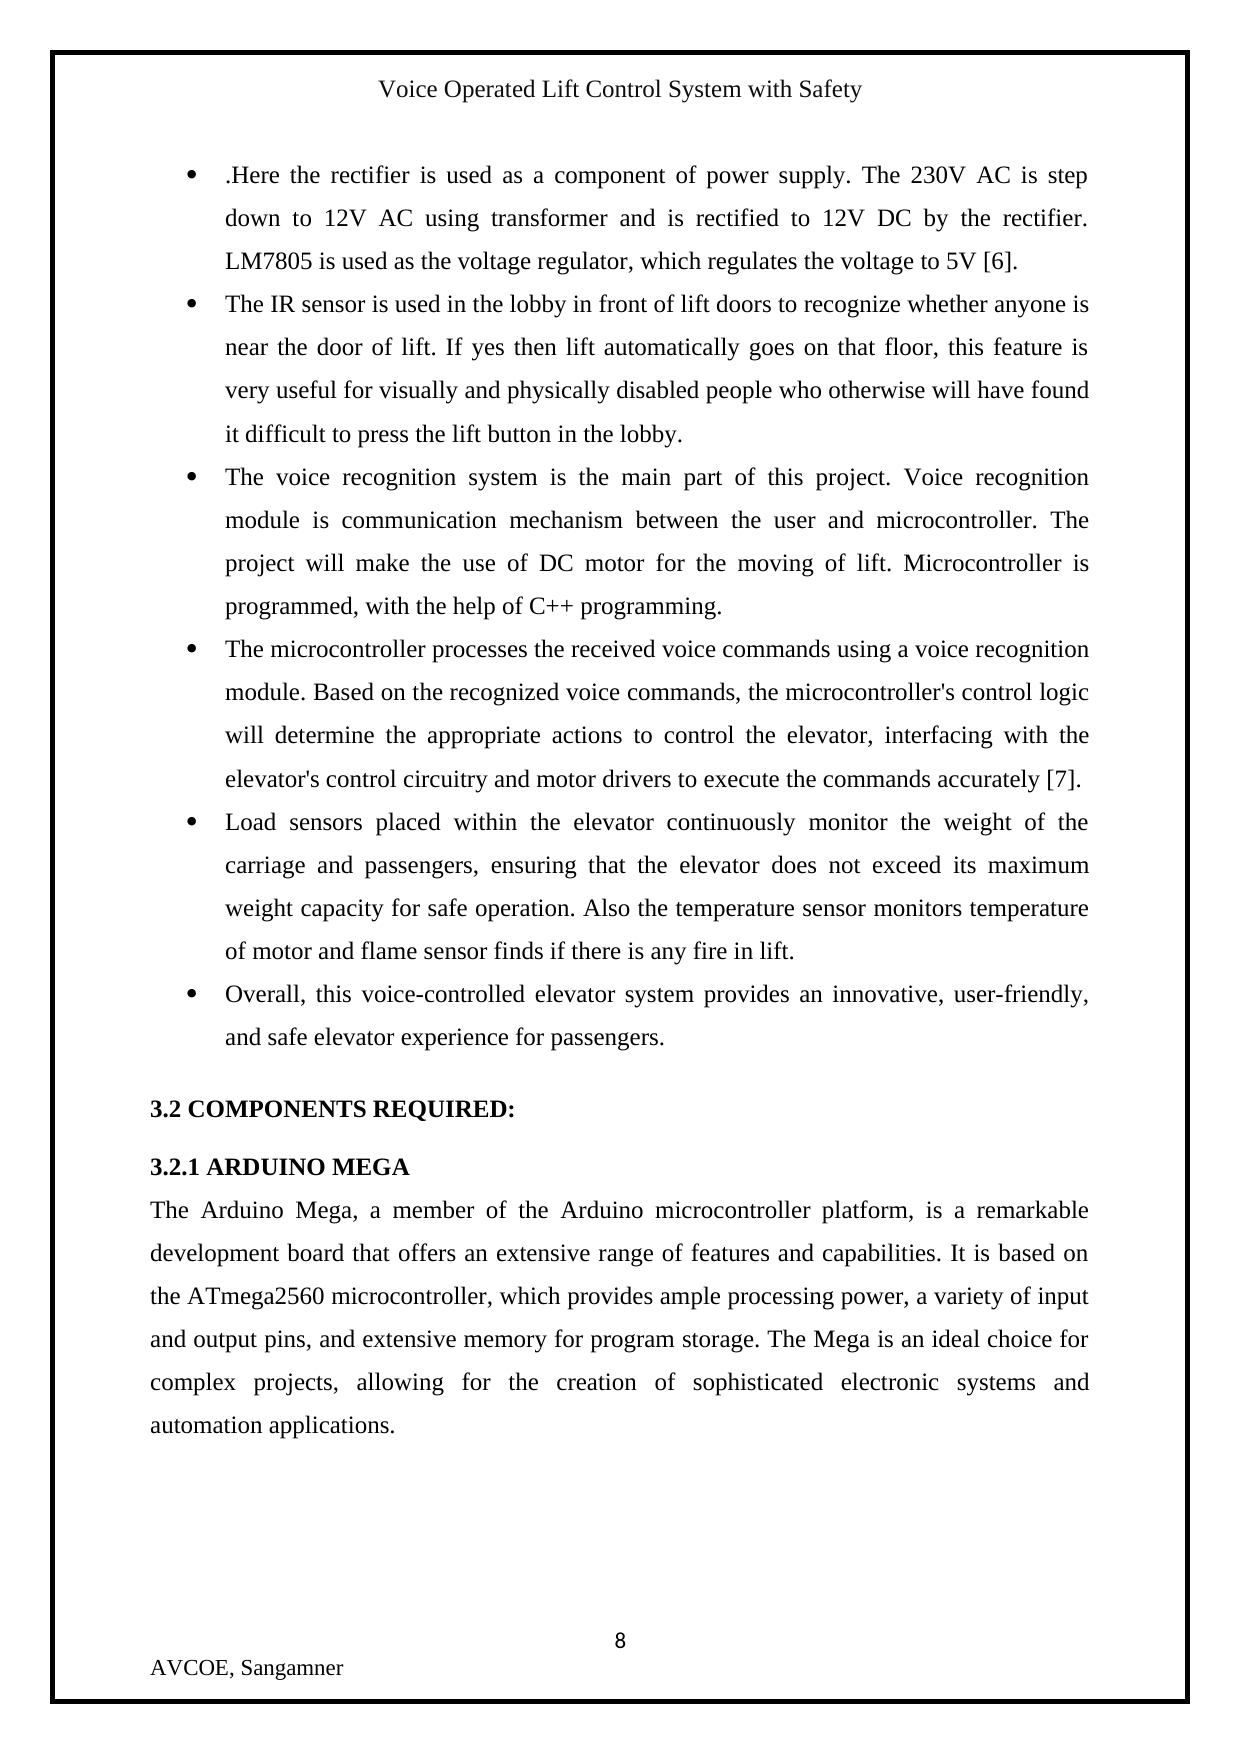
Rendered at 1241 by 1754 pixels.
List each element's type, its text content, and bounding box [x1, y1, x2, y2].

list The microcontroller processes the received voice commands using a voice recognition module. Based on the recognized voice commands, the microcontroller's control logic will determine the appropriate actions to control the elevator, interfacing with the elevator's control circuitry and motor drivers to execute the commands accurately [7]. [187, 634, 1090, 792]
list .Here the rectifier is used as a component of power supply. The 230V AC is step down to 12V AC using transformer and is rectified to 12V DC by the rectifier. LM7805 is used as the voltage regulator, which regulates the voltage to 5V [6]. [187, 160, 1090, 275]
text 3.2 COMPONENTS REQUIRED: [150, 1094, 1090, 1123]
text 3.2.1 ARDUINO MEGA [150, 1152, 1090, 1181]
list The voice recognition system is the main part of this project. Voice recognition module is communication mechanism between the user and microcontroller. The project will make the use of DC motor for the moving of lift. Microcontroller is programmed, with the help of C++ programming. [187, 462, 1090, 620]
text The Arduino Mega, a member of the Arduino microcontroller platform, is a remarkable development board that offers an extensive range of features and capabilities. It is based on the ATmega2560 microcontroller, which provides ample processing power, a variety of input and output pins, and extensive memory for program storage. The Mega is an ideal choice for complex projects, allowing for the creation of sophisticated electronic systems and automation applications. [150, 1195, 1090, 1439]
list Overall, this voice-controlled elevator system provides an innovative, user-friendly, and safe elevator experience for passengers. [187, 979, 1090, 1051]
list The IR sensor is used in the lobby in front of lift doors to recognize whether anyone is near the door of lift. If yes then lift automatically goes on that floor, this feature is very useful for visually and physically disabled people who otherwise will have found it difficult to press the lift button in the lobby. [187, 289, 1090, 447]
list Load sensors placed within the elevator continuously monitor the weight of the carriage and passengers, ensuring that the elevator does not exceed its maximum weight capacity for safe operation. Also the temperature sensor monitors temperature of motor and flame sensor finds if there is any fire in lift. [187, 807, 1090, 965]
